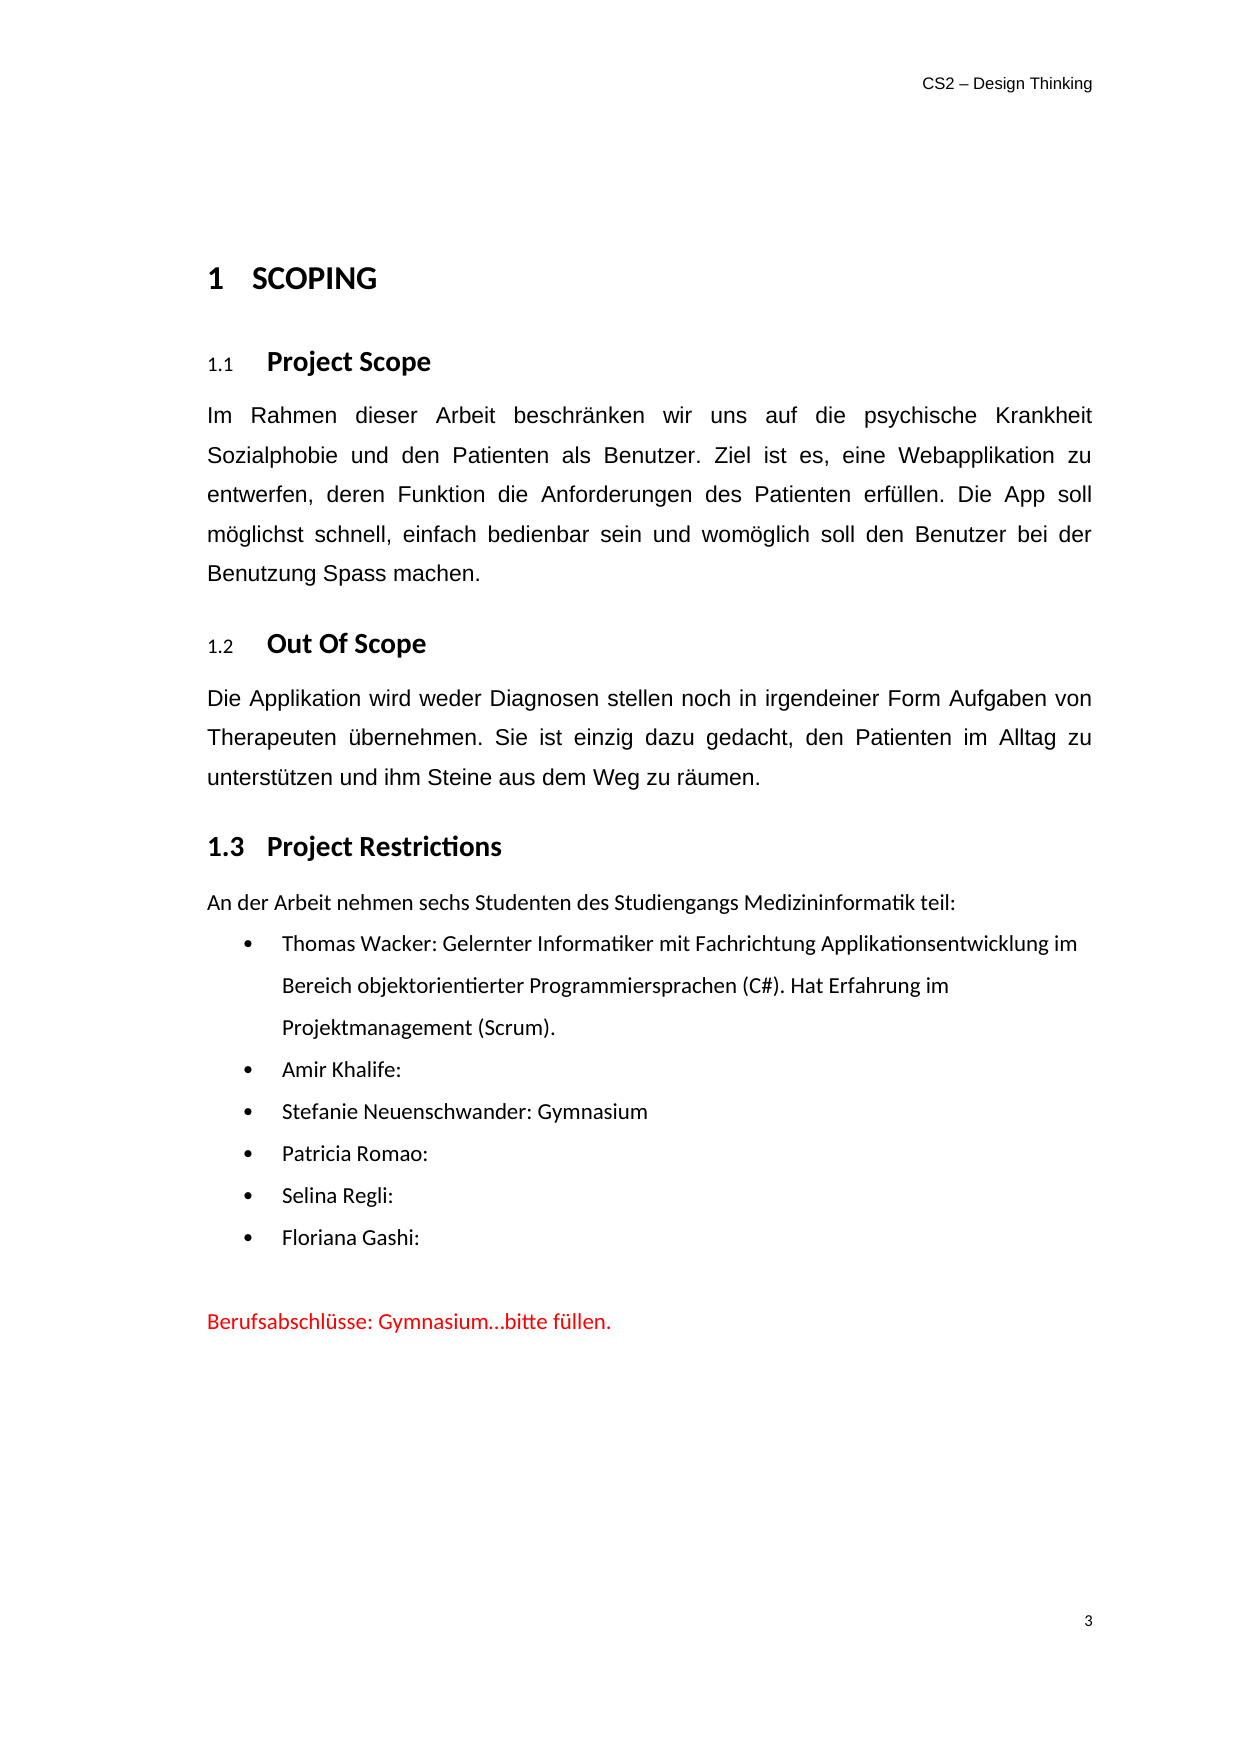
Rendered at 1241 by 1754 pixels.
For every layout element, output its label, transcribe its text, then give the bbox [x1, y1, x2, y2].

text An der Arbeit nehmen sechs Studenten des Studiengangs Medizininformatik teil: [207, 888, 1092, 916]
text Im Rahmen dieser Arbeit beschränken wir uns auf die psychische Krankheit Sozialphobie und den Patienten als Benutzer. Ziel ist es, eine Webapplikation zu entwerfen, deren Funktion die Anforderungen des Patienten erfüllen. Die App soll möglichst schnell, einfach bedienbar sein und womöglich soll den Benutzer bei der Benutzung Spass machen. [207, 402, 1092, 587]
subtitle Project Scope [207, 343, 1092, 378]
list Amir Khalife: [244, 1056, 1092, 1083]
subtitle Out Of Scope [207, 625, 1092, 660]
subtitle Scoping [207, 257, 1092, 297]
subtitle Project Restrictions [207, 828, 1092, 863]
text Berufsabschlüsse: Gymnasium…bitte füllen. [207, 1307, 1092, 1335]
list Stefanie Neuenschwander: Gymnasium [244, 1097, 1092, 1126]
list Thomas Wacker: Gelernter Informatiker mit Fachrichtung Applikationsentwicklung im Bereich objektorientierter Programmiersprachen (C#). Hat Erfahrung im Projektmanagement (Scrum). [244, 929, 1092, 1042]
list Patricia Romao: [244, 1139, 1092, 1167]
text Die Applikation wird weder Diagnosen stellen noch in irgendeiner Form Aufgaben von Therapeuten übernehmen. Sie ist einzig dazu gedacht, den Patienten im Alltag zu unterstützen und ihm Steine aus dem Weg zu räumen. [207, 684, 1092, 790]
list Floriana Gashi: [244, 1223, 1092, 1251]
list Selina Regli: [244, 1181, 1092, 1209]
